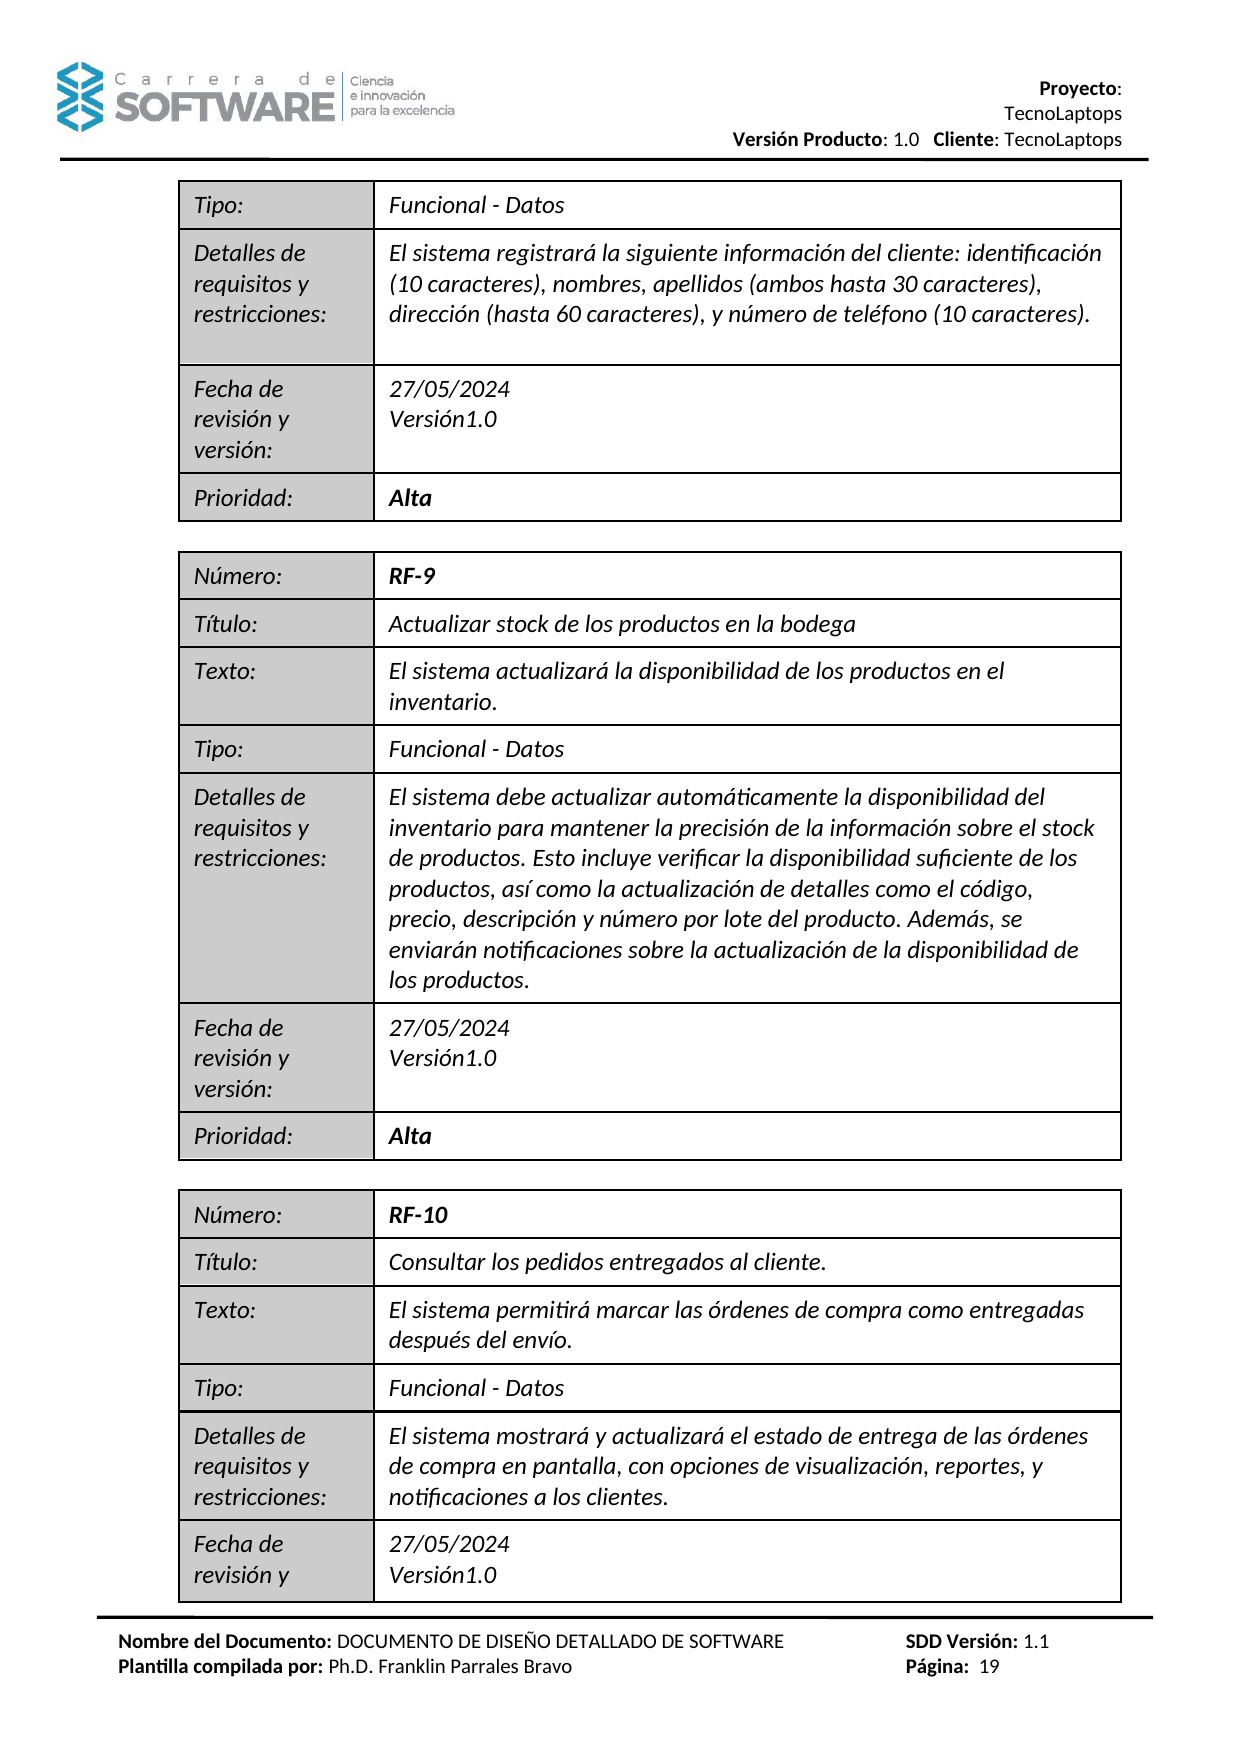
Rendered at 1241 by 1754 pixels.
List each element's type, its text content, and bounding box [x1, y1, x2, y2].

table_header RF-10 [375, 1191, 1120, 1237]
table_cell Actualizar stock de los productos en la bodega [375, 600, 1120, 646]
picture [46, 46, 461, 154]
table_cell Título: [180, 600, 373, 646]
table_cell El sistema permitirá marcar las órdenes de compra como entregadas después del envío. [375, 1287, 1120, 1363]
table_cell Detalles de requisitos y restricciones: [180, 774, 373, 1002]
table_cell Prioridad: [180, 474, 373, 520]
table_cell Funcional - Datos [375, 726, 1120, 772]
table_cell Detalles de requisitos y restricciones: [180, 1413, 373, 1519]
table_cell Texto: [180, 1287, 373, 1363]
table_cell Fecha de revisión y versión: [180, 1004, 373, 1111]
table_cell Funcional - Datos [375, 182, 1120, 228]
table_cell Tipo: [180, 182, 373, 228]
table_cell Texto: [180, 648, 373, 724]
table_cell Detalles de requisitos y restricciones: [180, 230, 373, 363]
table_cell Título: [180, 1239, 373, 1284]
table_cell Fecha de revisión y versión: [180, 366, 373, 472]
table_cell Tipo: [180, 726, 373, 772]
table_cell Alta [375, 1113, 1120, 1158]
table_cell El sistema actualizará la disponibilidad de los productos en el inventario. [375, 648, 1120, 724]
table_header Número: [180, 1191, 373, 1237]
table_cell Alta [375, 474, 1120, 520]
table_cell 27/05/2024 Versión1.0 [375, 1004, 1120, 1111]
table_cell 27/05/2024 Versión1.0 [375, 366, 1120, 472]
table_cell El sistema registrará la siguiente información del cliente: identificación (10 caracteres), nombres, apellidos (ambos hasta 30 caracteres), dirección (hasta 60 caracteres), y número de teléfono (10 caracteres). [375, 230, 1120, 363]
table_cell Consultar los pedidos entregados al cliente. [375, 1239, 1120, 1284]
table_cell Tipo: [180, 1365, 373, 1410]
table_cell El sistema mostrará y actualizará el estado de entrega de las órdenes de compra en pantalla, con opciones de visualización, reportes, y notificaciones a los clientes. [375, 1413, 1120, 1519]
table_cell Funcional - Datos [375, 1365, 1120, 1410]
table_cell El sistema debe actualizar automáticamente la disponibilidad del inventario para mantener la precisión de la información sobre el stock de productos. Esto incluye verificar la disponibilidad suficiente de los productos, así como la actualización de detalles como el código, precio, descripción y número por lote del producto. Además, se enviarán notificaciones sobre la actualización de la disponibilidad de los productos. [375, 774, 1120, 1002]
table_cell Prioridad: [180, 1113, 373, 1158]
table_header Número: [180, 553, 373, 598]
table_cell Fecha de revisión y versión: [180, 1521, 373, 1601]
table_cell 27/05/2024 Versión1.0 [375, 1521, 1120, 1601]
table_header RF-9 [375, 553, 1120, 598]
